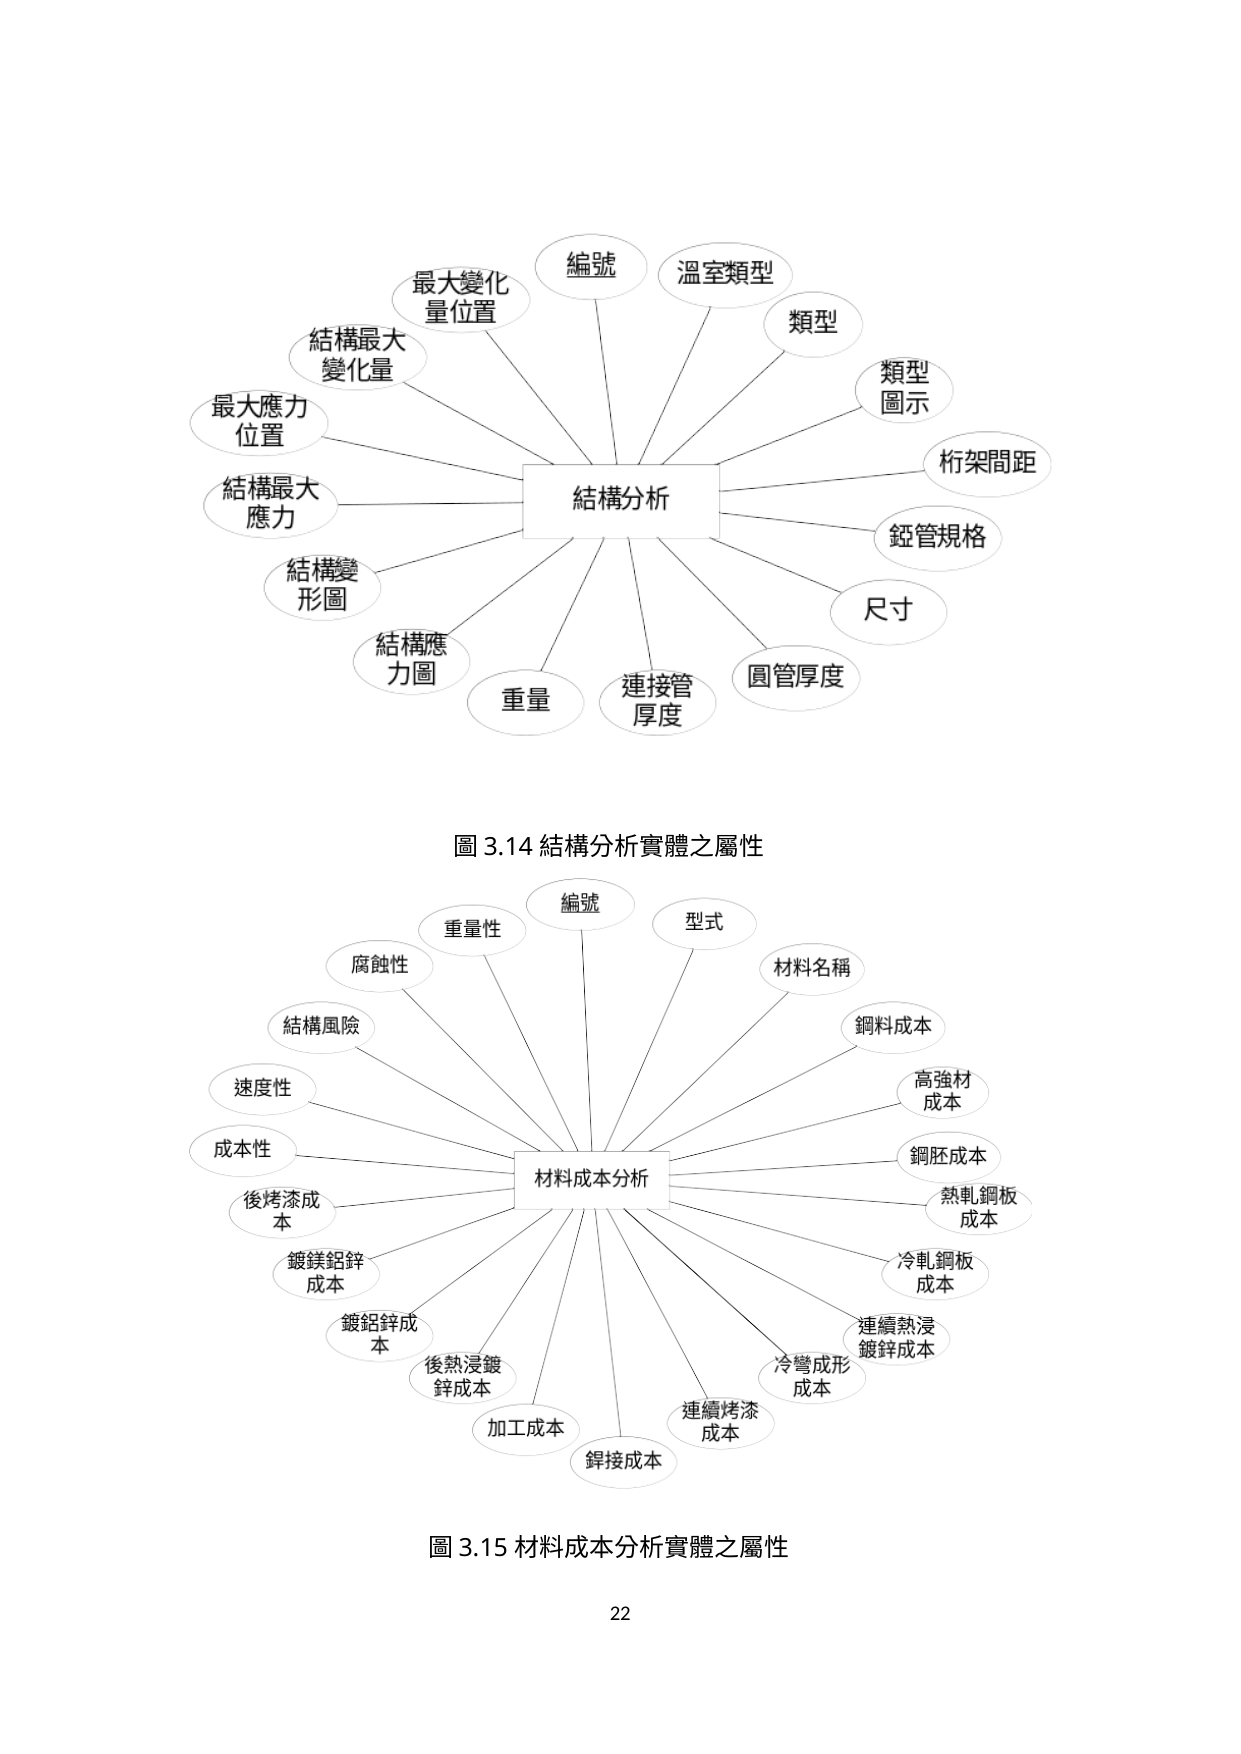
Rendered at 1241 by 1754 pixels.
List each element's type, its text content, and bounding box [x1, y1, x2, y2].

table_cell 圖3.15 材料成本分析實體之屬性 [176, 1527, 1041, 1564]
table_cell [176, 163, 1041, 826]
table_cell [176, 863, 1041, 1527]
table_cell 圖3.14 結構分析實體之屬性 [176, 826, 1041, 863]
